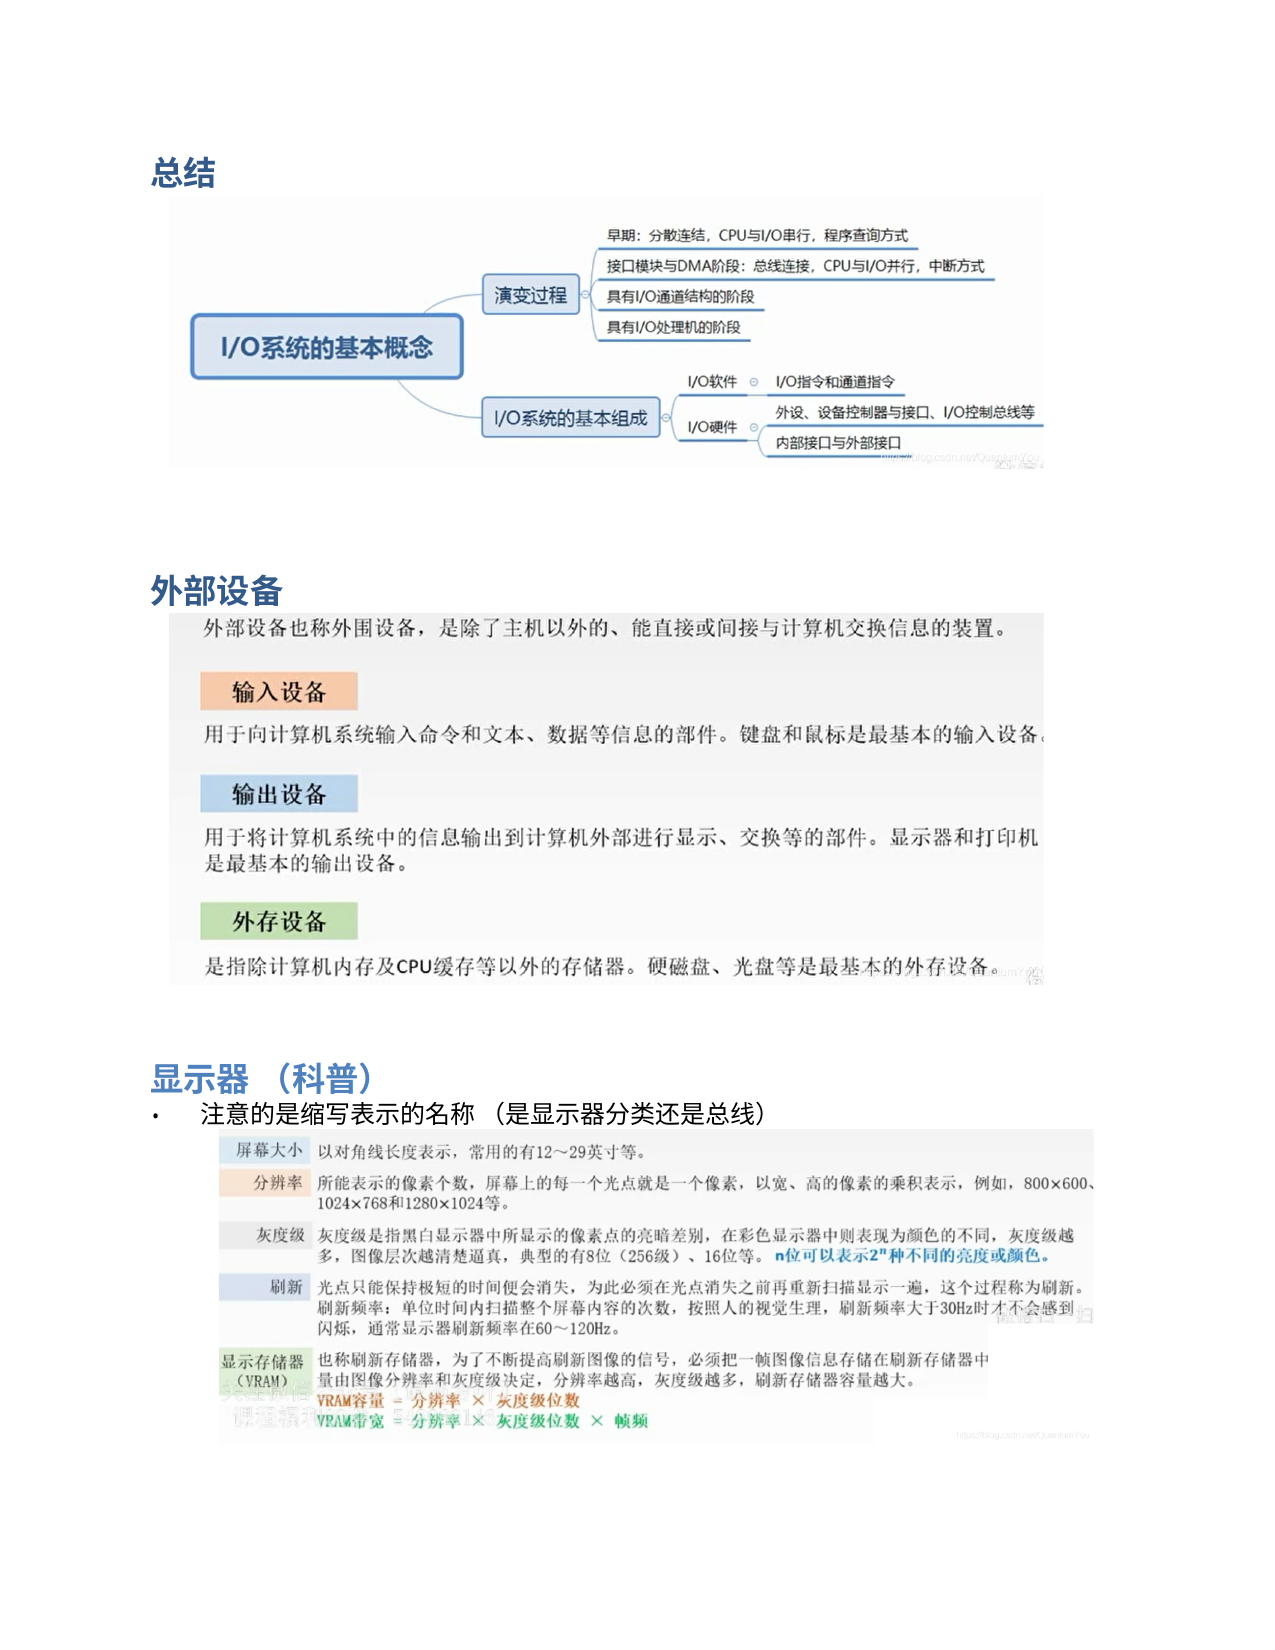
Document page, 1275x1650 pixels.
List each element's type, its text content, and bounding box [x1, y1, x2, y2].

subtitle 外部设备 [150, 568, 1125, 614]
subtitle 总结 [150, 150, 1125, 195]
picture [168, 613, 1044, 985]
picture [168, 195, 1044, 469]
picture [218, 1129, 1094, 1445]
subtitle 显示器 （科普） [150, 1055, 1125, 1101]
